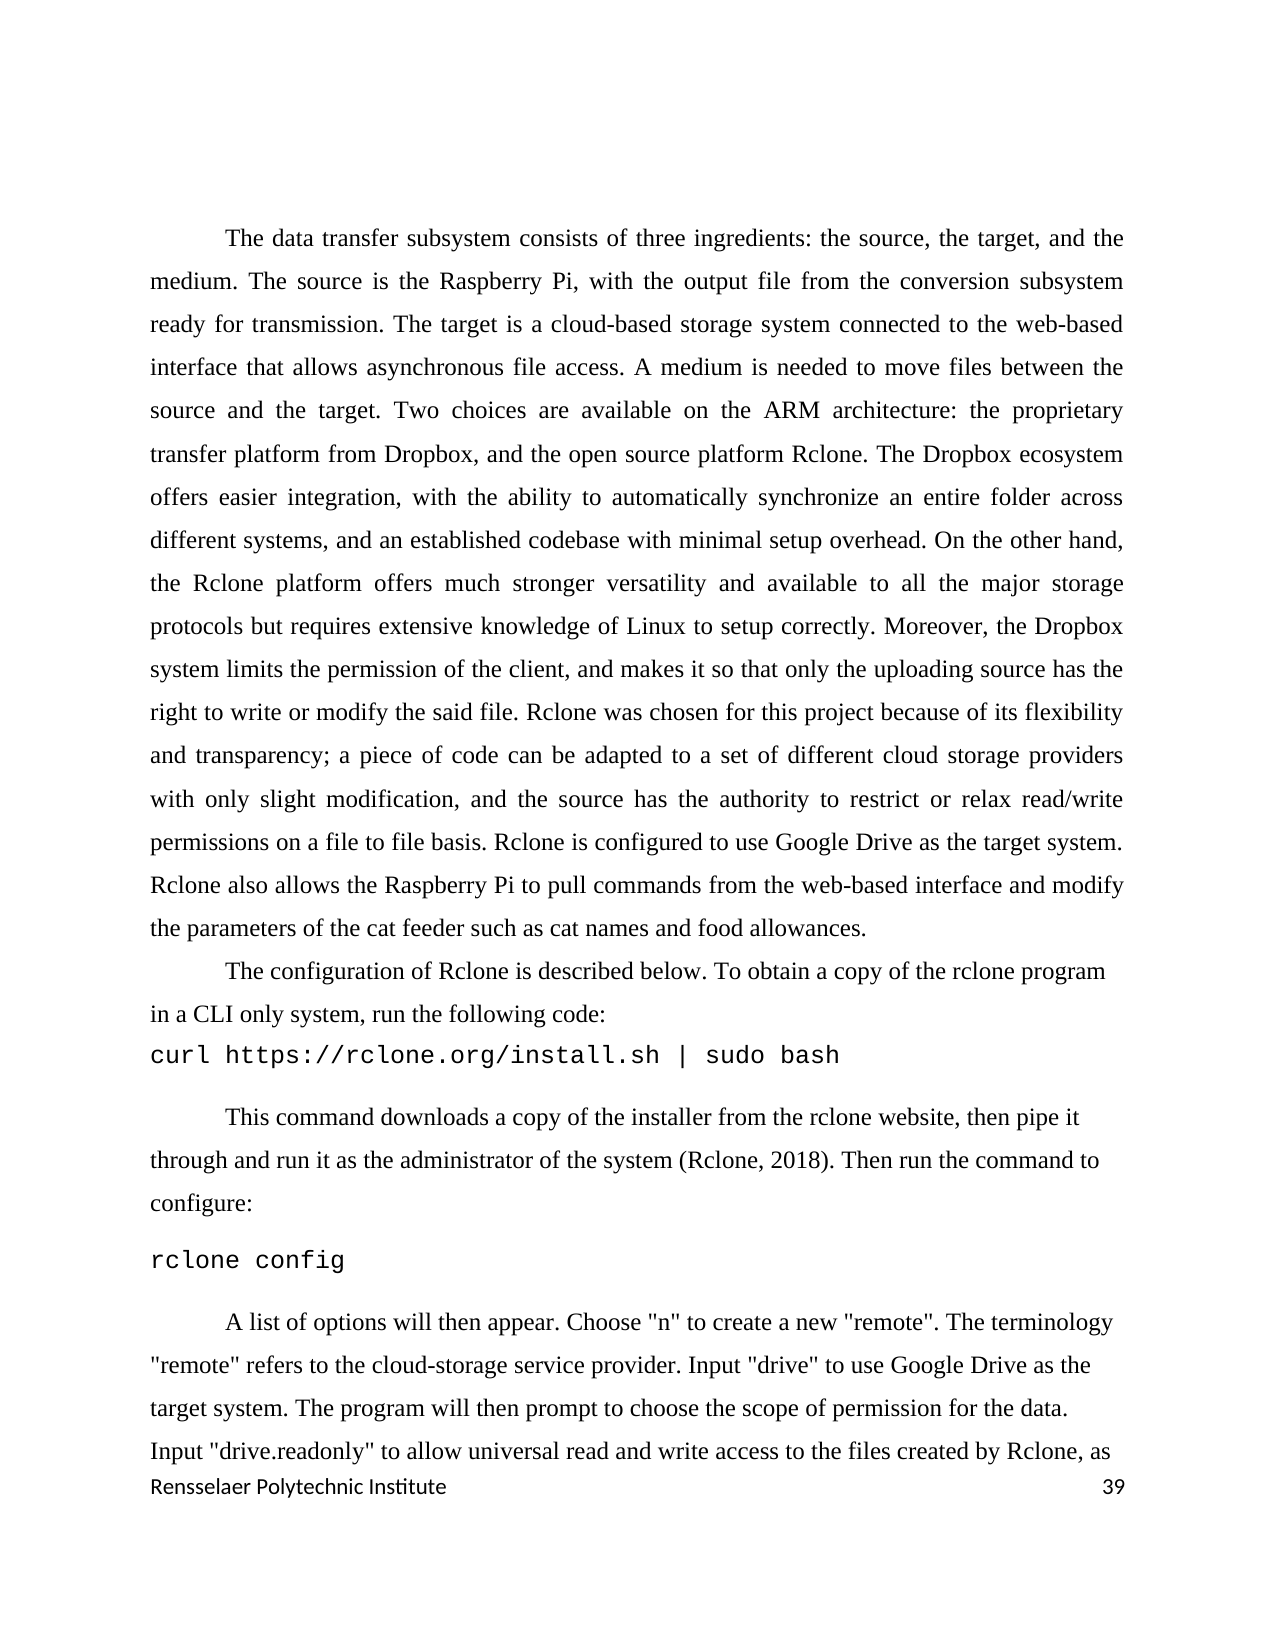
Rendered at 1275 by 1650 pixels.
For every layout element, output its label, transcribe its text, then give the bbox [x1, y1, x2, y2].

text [150, 1307, 1125, 1465]
text The configuration of Rclone is described below. To obtain a copy of the rclone program in a CLI only system, run the following code: [150, 956, 1125, 1028]
text This command downloads a copy of the installer from the rclone website, then pipe it through and run it as the administrator of the system (Rclone, 2018). Then run the command to configure: [150, 1102, 1125, 1217]
text curl https://rclone.org/install.sh | sudo bash [150, 1042, 1125, 1071]
text The data transfer subsystem consists of three ingredients: the source, the target, and the medium. The source is the Raspberry Pi, with the output file from the conversion subsystem ready for transmission. The target is a cloud-based storage system connected to the web-based interface that allows asynchronous file access. A medium is needed to move files between the source and the target. Two choices are available on the ARM architecture: the proprietary transfer platform from Dropbox, and the open source platform Rclone. The Dropbox ecosystem offers easier integration, with the ability to automatically synchronize an entire folder across different systems, and an established codebase with minimal setup overhead. On the other hand, the Rclone platform offers much stronger versatility and available to all the major storage protocols but requires extensive knowledge of Linux to setup correctly. Moreover, the Dropbox system limits the permission of the client, and makes it so that only the uploading source has the right to write or modify the said file. Rclone was chosen for this project because of its flexibility and transparency; a piece of code can be adapted to a set of different cloud storage providers with only slight modification, and the source has the authority to restrict or relax read/write permissions on a file to file basis. Rclone is configured to use Google Drive as the target system. Rclone also allows the Raspberry Pi to pull commands from the web-based interface and modify the parameters of the cat feeder such as cat names and food allowances. [150, 223, 1125, 942]
text rclone config [150, 1248, 1125, 1276]
